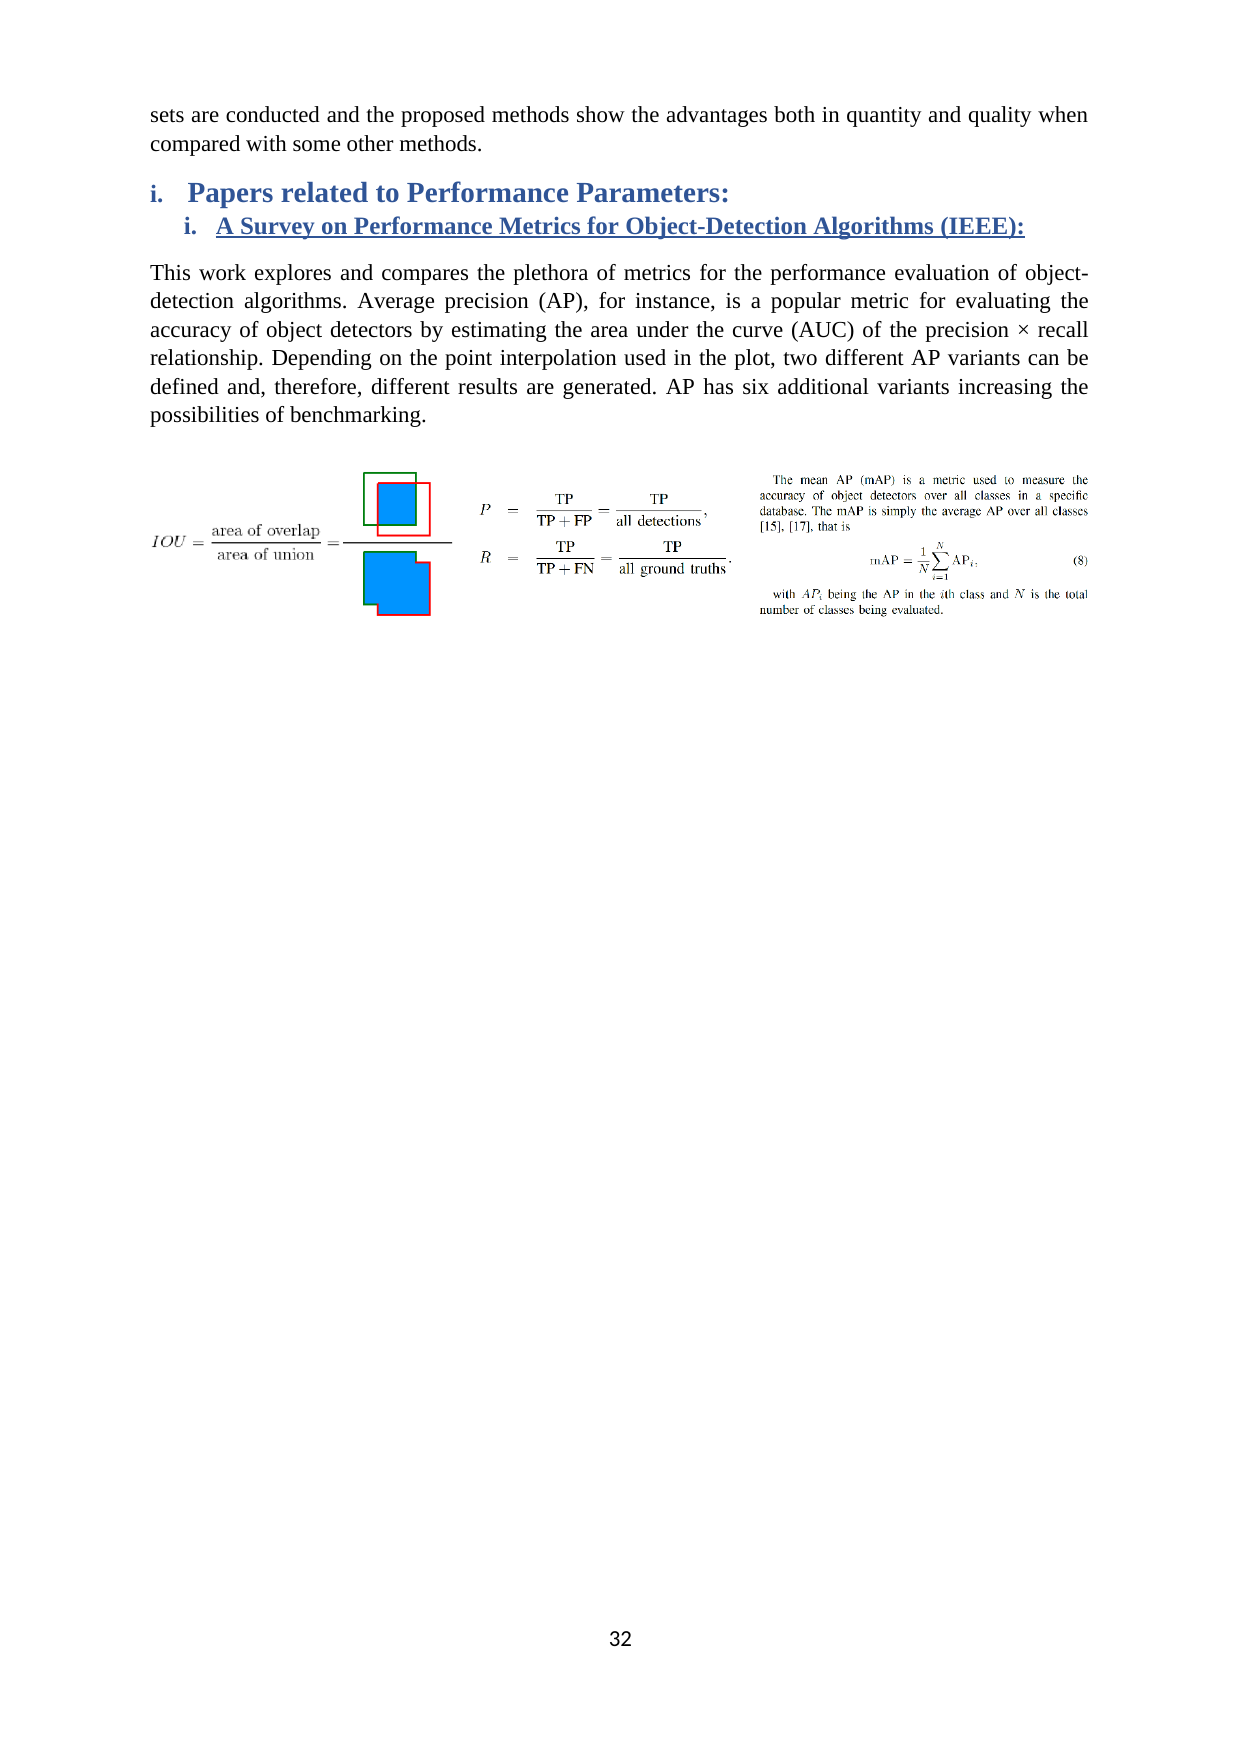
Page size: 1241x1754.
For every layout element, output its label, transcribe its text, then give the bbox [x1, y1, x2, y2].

list A Survey on Performance Metrics for Object-Detection Algorithms (IEEE): [197, 211, 1090, 240]
list Papers related to Performance Parameters: [150, 175, 1090, 209]
text This work explores and compares the plethora of metrics for the performance evaluation of object-detection algorithms. Average precision (AP), for instance, is a popular metric for evaluating the accuracy of object detectors by estimating the area under the curve (AUC) of the precision × recall relationship. Depending on the point interpolation used in the plot, two different AP variants can be defined and, therefore, different results are generated. AP has six additional variants increasing the possibilities of benchmarking. [150, 259, 1090, 427]
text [150, 102, 1090, 156]
picture [758, 473, 1089, 617]
picture [478, 492, 732, 578]
picture [150, 471, 454, 617]
